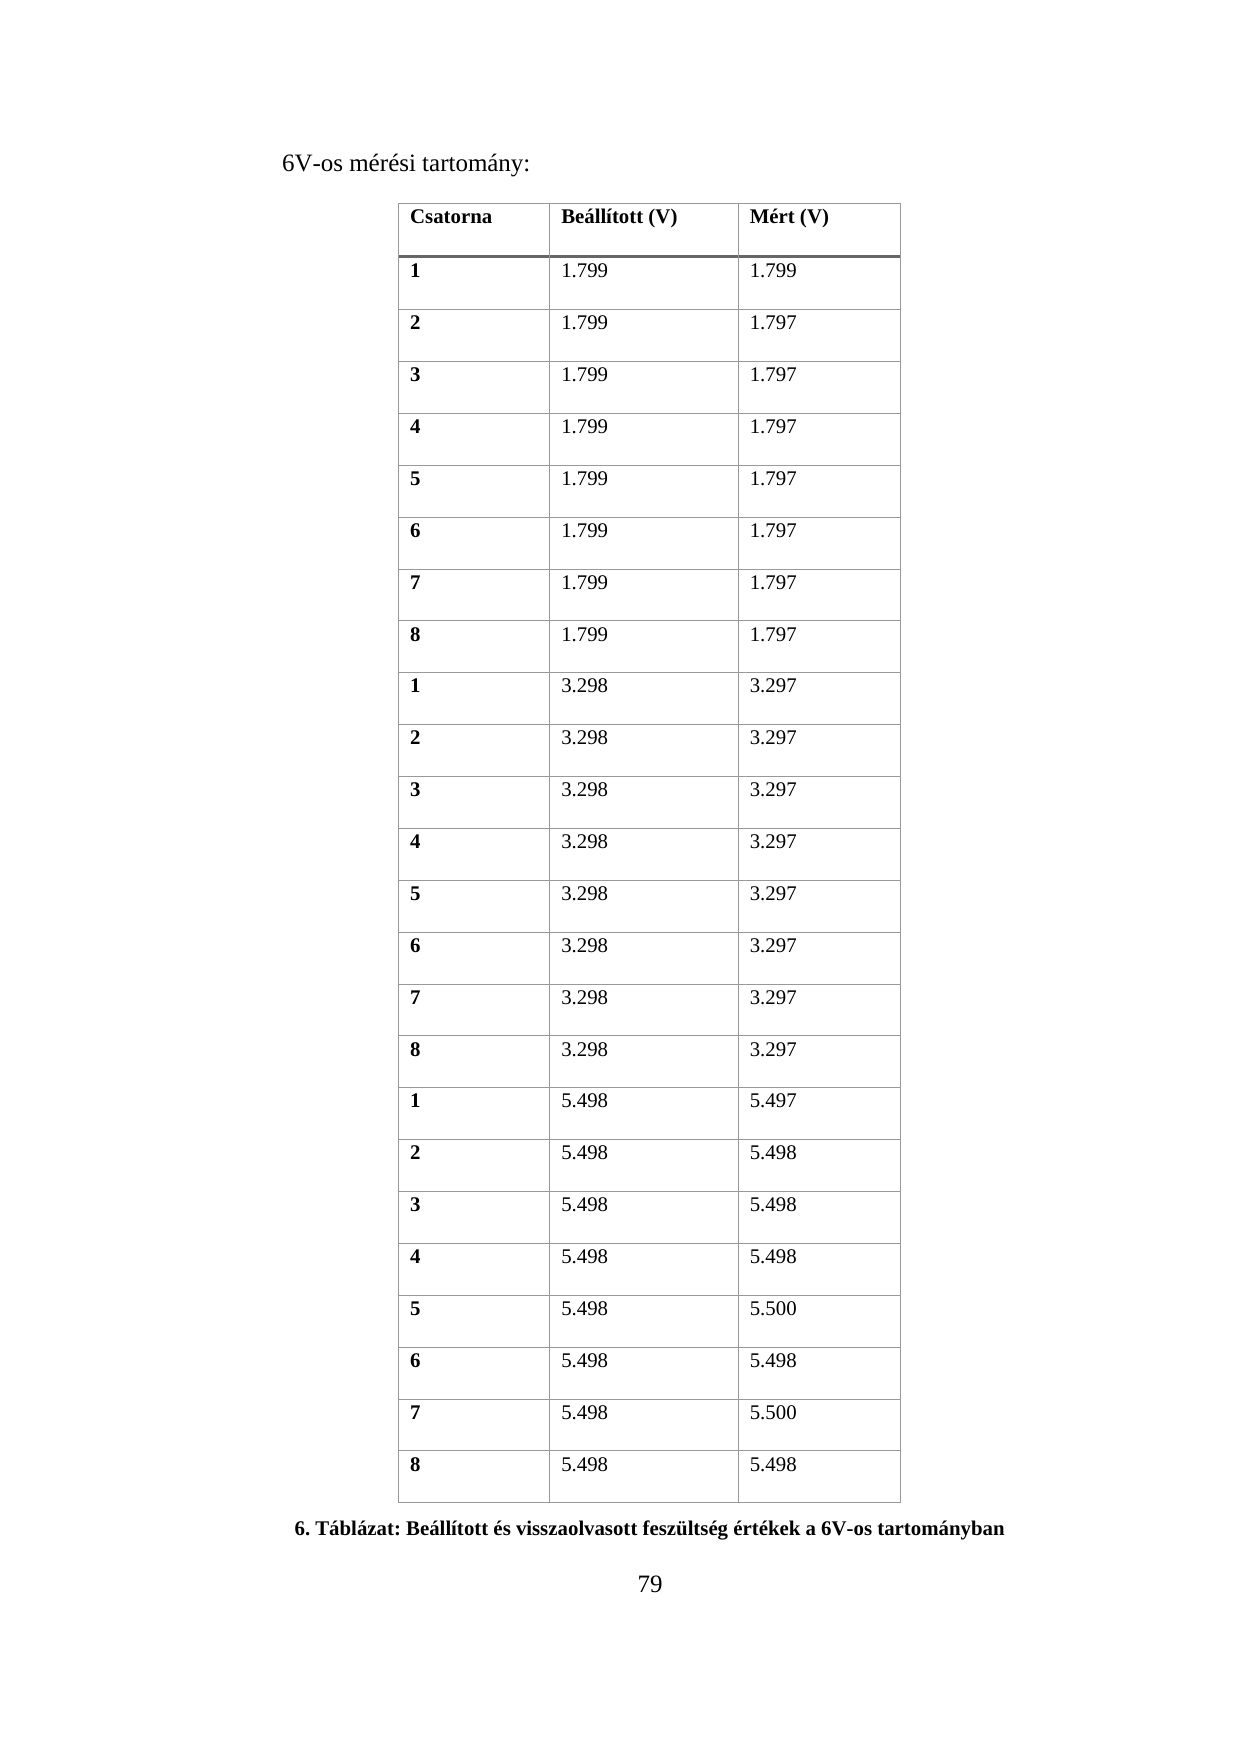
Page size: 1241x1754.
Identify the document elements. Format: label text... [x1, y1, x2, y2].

table_cell 1.799 [550, 362, 738, 413]
table_cell 5 [399, 1296, 549, 1347]
table_cell 2 [399, 725, 549, 776]
table_cell 6 [399, 518, 549, 568]
table_cell 2 [399, 1140, 549, 1191]
table_cell 2 [399, 310, 549, 361]
table_cell 5.498 [550, 1296, 738, 1347]
table_cell 1.799 [550, 258, 738, 309]
table_cell 1.797 [739, 466, 900, 517]
table_cell 1 [399, 258, 549, 309]
text 6V-os mérési tartomány: [207, 148, 1092, 176]
table_cell 1.797 [739, 621, 900, 672]
table_cell 1.799 [550, 570, 738, 620]
table_cell 1.799 [550, 414, 738, 465]
table_cell 5.498 [739, 1348, 900, 1398]
table_cell 5.497 [739, 1088, 900, 1139]
table_cell 7 [399, 1400, 549, 1450]
table_cell 5.498 [550, 1451, 738, 1502]
table_cell 3.297 [739, 1036, 900, 1087]
table_cell 5.498 [550, 1244, 738, 1295]
table_cell 3.298 [550, 1036, 738, 1087]
table_cell 1.797 [739, 310, 900, 361]
table_cell 5.498 [739, 1451, 900, 1502]
table_cell 8 [399, 1036, 549, 1087]
table_cell 3.298 [550, 673, 738, 724]
table_cell 7 [399, 570, 549, 620]
table_cell 5.498 [550, 1088, 738, 1139]
table_cell 3 [399, 362, 549, 413]
table_cell 5.498 [739, 1192, 900, 1243]
table_cell 3.298 [550, 829, 738, 880]
table_cell 3 [399, 777, 549, 828]
table_cell 1 [399, 1088, 549, 1139]
table_header Beállított (V) [550, 204, 738, 255]
table_cell 5 [399, 881, 549, 932]
table_cell 1.799 [550, 310, 738, 361]
table_cell 5.498 [550, 1400, 738, 1450]
table_cell 5.500 [739, 1296, 900, 1347]
text 6. Táblázat: Beállított és visszaolvasott feszültség értékek a 6V-os tartományban [207, 1516, 1092, 1540]
table_cell 5 [399, 466, 549, 517]
table_cell 6 [399, 933, 549, 983]
table_cell 3.298 [550, 985, 738, 1035]
table_cell 8 [399, 1451, 549, 1502]
table_header Mért (V) [739, 204, 900, 255]
table_cell 7 [399, 985, 549, 1035]
table_header Csatorna [399, 204, 549, 255]
table_cell 3.297 [739, 881, 900, 932]
table_cell 5.498 [550, 1140, 738, 1191]
table_cell 1.797 [739, 362, 900, 413]
table_cell 1 [399, 673, 549, 724]
table_cell 5.498 [739, 1244, 900, 1295]
table_cell 3.297 [739, 829, 900, 880]
table_cell 4 [399, 829, 549, 880]
table_cell 3 [399, 1192, 549, 1243]
table_cell 1.797 [739, 414, 900, 465]
table_cell 3.298 [550, 777, 738, 828]
table_cell 5.498 [550, 1192, 738, 1243]
table_cell 3.297 [739, 725, 900, 776]
table_cell 5.498 [550, 1348, 738, 1398]
table_cell 3.297 [739, 777, 900, 828]
table_cell 1.799 [550, 466, 738, 517]
table_cell 8 [399, 621, 549, 672]
table_cell 1.799 [739, 258, 900, 309]
table_cell 3.297 [739, 933, 900, 983]
table_cell 1.799 [550, 621, 738, 672]
table_cell 3.297 [739, 985, 900, 1035]
table_cell 6 [399, 1348, 549, 1398]
table_cell 1.797 [739, 570, 900, 620]
table_cell 5.498 [739, 1140, 900, 1191]
table_cell 4 [399, 414, 549, 465]
table_cell 3.298 [550, 725, 738, 776]
table_cell 4 [399, 1244, 549, 1295]
table_cell 1.797 [739, 518, 900, 568]
table_cell 3.298 [550, 881, 738, 932]
table_cell 3.297 [739, 673, 900, 724]
table_cell 1.799 [550, 518, 738, 568]
table_cell 3.298 [550, 933, 738, 983]
table_cell 5.500 [739, 1400, 900, 1450]
